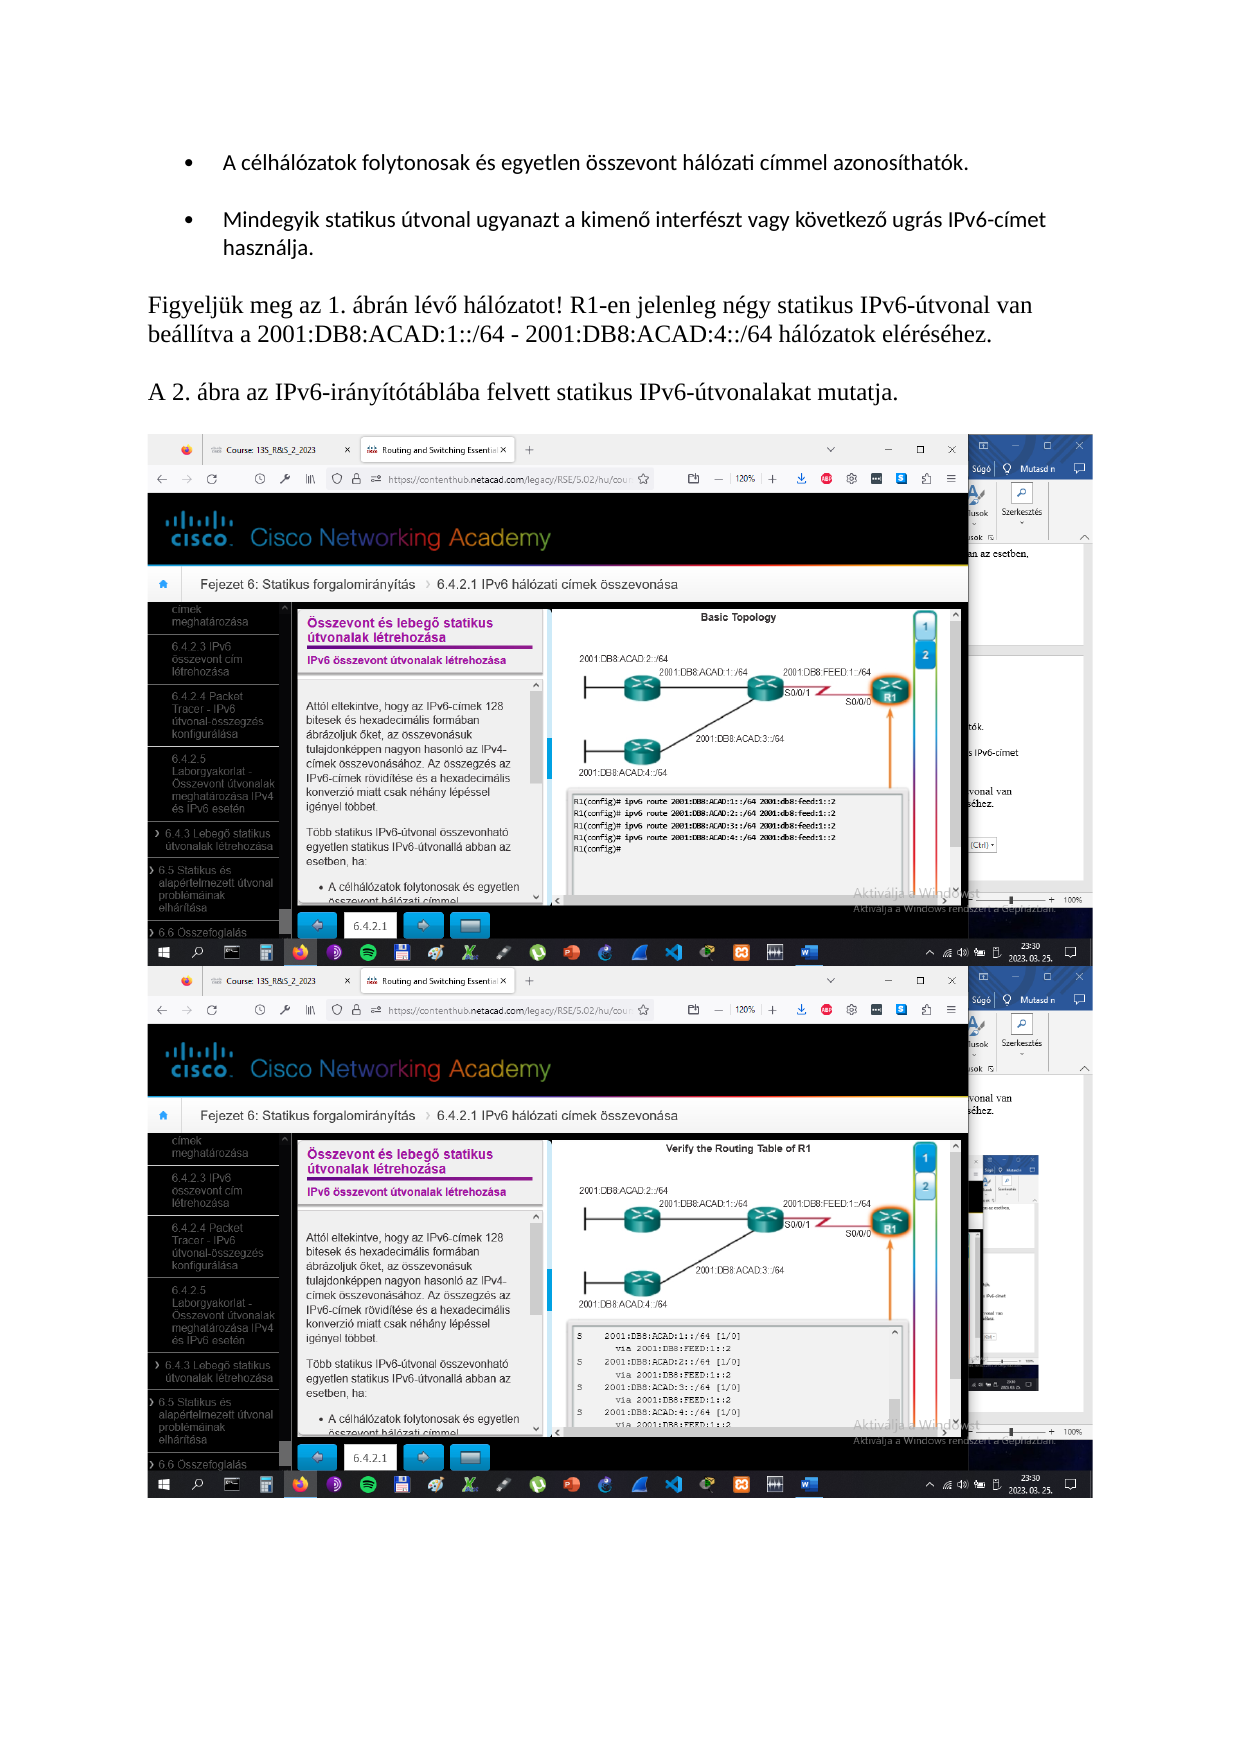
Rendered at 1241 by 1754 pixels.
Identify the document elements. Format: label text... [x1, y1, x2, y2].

text Figyeljük meg az 1. ábrán lévő hálózatot! R1-en jelenleg négy statikus IPv6-útvonal van beállítva a 2001:DB8:ACAD:1::/64 - 2001:DB8:ACAD:4::/64 hálózatok eléréséhez. [148, 290, 1093, 347]
list Mindegyik statikus útvonal ugyanazt a kimenő interfészt vagy következő ugrás IPv6-címet használja. [185, 205, 1093, 261]
picture [147, 434, 1093, 1498]
text A 2. ábra az IPv6-irányítótáblába felvett statikus IPv6-útvonalakat mutatja. [148, 377, 1093, 405]
list A célhálózatok folytonosak és egyetlen összevont hálózati címmel azonosíthatók. [185, 148, 1093, 176]
